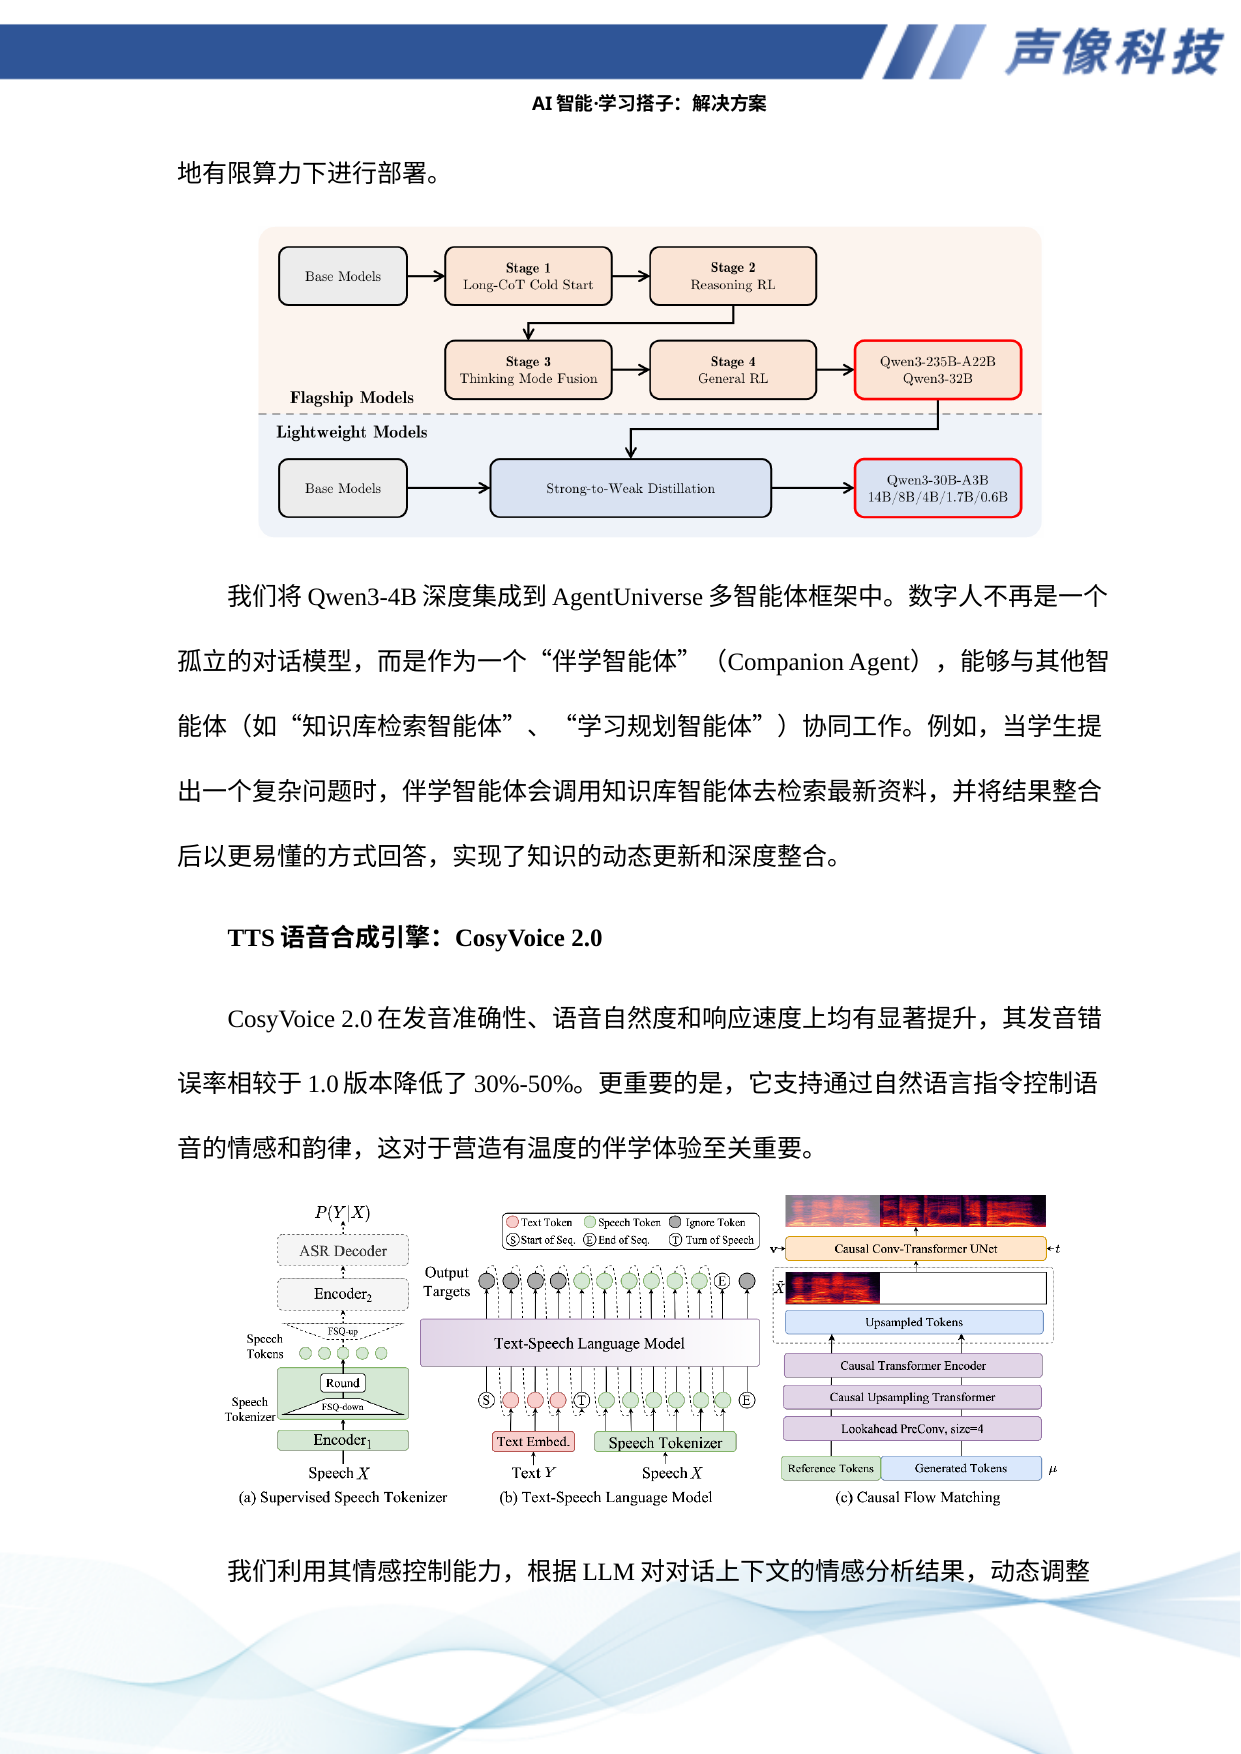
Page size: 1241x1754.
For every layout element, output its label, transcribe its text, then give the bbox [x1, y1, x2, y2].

text 我们将Qwen3-4B深度集成到AgentUniverse多智能体框架中。数字人不再是一个孤立的对话模型，而是作为一个“伴学智能体”（Companion Agent），能够与其他智能体（如“知识库检索智能体”、“学习规划智能体”）协同工作。例如，当学生提出一个复杂问题时，伴学智能体会调用知识库智能体去检索最新资料，并将结果整合后以更易懂的方式回答，实现了知识的动态更新和深度整合。 [177, 562, 1122, 887]
text TTS语音合成引擎：CosyVoice 2.0 [177, 903, 1122, 968]
picture [0, 0, 1241, 1754]
text CosyVoice 2.0在发音准确性、语音自然度和响应速度上均有显著提升，其发音错误率相较于1.0版本降低了30%-50%。更重要的是，它支持通过自然语言指令控制语音的情感和韵律，这对于营造有温度的伴学体验至关重要。 [177, 984, 1122, 1179]
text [177, 1537, 1122, 1602]
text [177, 139, 1122, 204]
